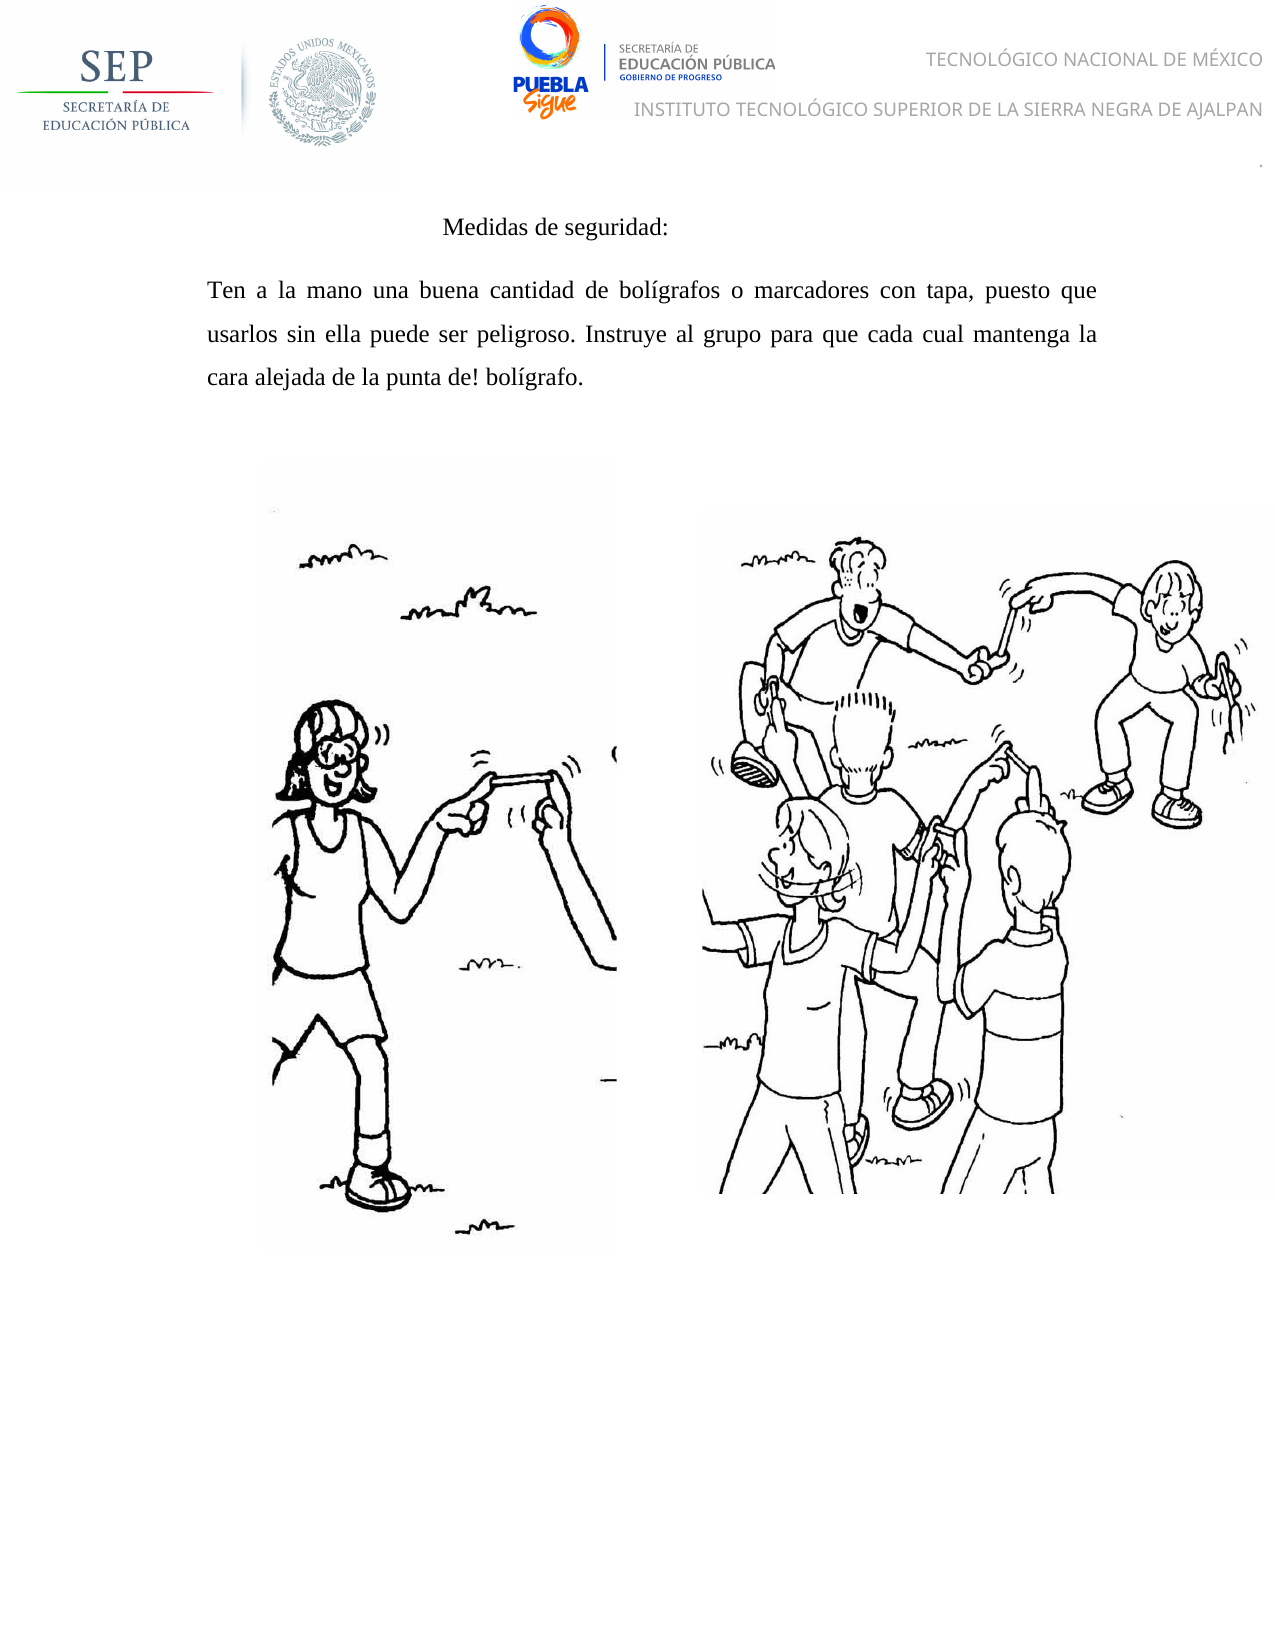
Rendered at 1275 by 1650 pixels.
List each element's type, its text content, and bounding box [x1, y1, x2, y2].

picture [0, 0, 394, 191]
text Ten a la mano una buena cantidad de bolígrafos o marcadores con tapa, puesto que usarlos sin ella puede ser peligroso. Instruye al grupo para que cada cual mantenga la cara alejada de la punta de! bolígrafo. [207, 276, 1098, 391]
text Medidas de seguridad: [207, 212, 1098, 240]
picture [513, 4, 776, 120]
